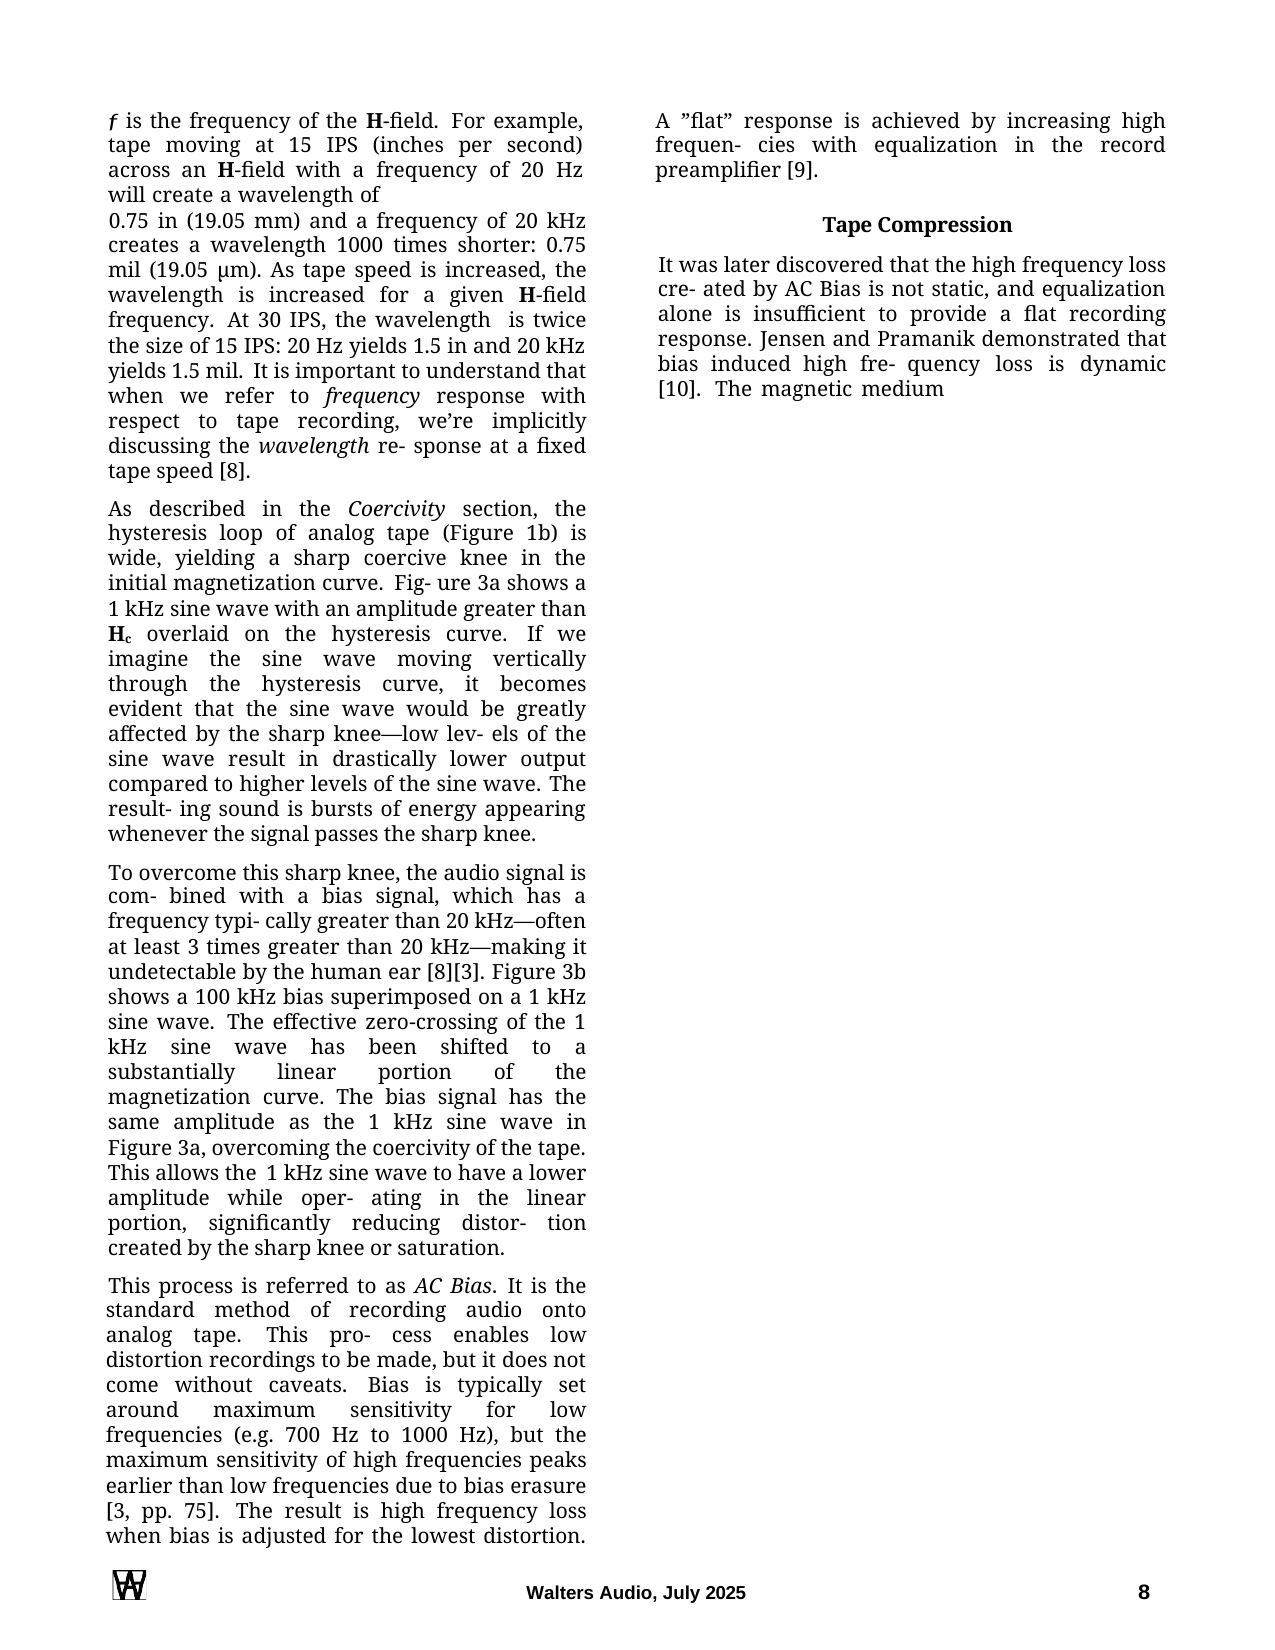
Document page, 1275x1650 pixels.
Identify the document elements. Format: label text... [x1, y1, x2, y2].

text To overcome this sharp knee, the audio signal is com‑ bined with a bias signal, which has a frequency typi‑ cally greater than 20 kHz—often at least 3 times greater than 20 kHz—making it undetectable by the human ear [8][3]. Figure 3b shows a 100 kHz bias superimposed on a 1 kHz sine wave. The effective zero‑crossing of the 1 kHz sine wave has been shifted to a substantially linear portion of the magnetization curve. The bias signal has the same amplitude as the 1 kHz sine wave in Figure 3a, overcoming the coercivity of the tape. This allows the 1 kHz sine wave to have a lower amplitude while oper‑ ating in the linear portion, significantly reducing distor‑ tion created by the sharp knee or saturation. [108, 860, 587, 1261]
picture [112, 1570, 147, 1600]
subtitle Tape Compression [822, 211, 1200, 239]
text As described in the Coercivity section, the hysteresis loop of analog tape (Figure 1b) is wide, yielding a sharp coercive knee in the initial magnetization curve. Fig‑ ure 3a shows a 1 kHz sine wave with an amplitude greater than Hc overlaid on the hysteresis curve. If we imagine the sine wave moving vertically through the hysteresis curve, it becomes evident that the sine wave would be greatly affected by the sharp knee—low lev‑ els of the sine wave result in drastically lower output compared to higher levels of the sine wave. The result‑ ing sound is bursts of energy appearing whenever the signal passes the sharp knee. [108, 497, 587, 848]
text This process is referred to as AC Bias. It is the standard method of recording audio onto analog tape. This pro‑ cess enables low distortion recordings to be made, but it does not come without caveats. Bias is typically set around maximum sensitivity for low frequencies (e.g. 700 Hz to 1000 Hz), but the maximum sensitivity of high frequencies peaks earlier than low frequencies due to bias erasure [3, pp. 75]. The result is high frequency loss when bias is adjusted for the lowest distortion. A ”flat” response is achieved by increasing high frequen‑ cies with equalization in the record preamplifier [9]. [106, 1273, 587, 1549]
text This process is referred to as AC Bias. It is the standard method of recording audio onto analog tape. This pro‑ cess enables low distortion recordings to be made, but it does not come without caveats. Bias is typically set around maximum sensitivity for low frequencies (e.g. 700 Hz to 1000 Hz), but the maximum sensitivity of high frequencies peaks earlier than low frequencies due to bias erasure [3, pp. 75]. The result is high frequency loss when bias is adjusted for the lowest distortion. A ”flat” response is achieved by increasing high frequen‑ cies with equalization in the record preamplifier [9]. [655, 108, 1166, 183]
text 0.75 in (19.05 mm) and a frequency of 20 kHz creates a wavelength 1000 times shorter: 0.75 mil (19.05 μm). As tape speed is increased, the wavelength is increased for a given H‑field frequency. At 30 IPS, the wavelength is twice the size of 15 IPS: 20 Hz yields 1.5 in and 20 kHz yields 1.5 mil. It is important to understand that when we refer to frequency response with respect to tape recording, we’re implicitly discussing the wavelength re‑ sponse at a fixed tape speed [8]. [108, 209, 587, 485]
text f is the frequency of the H‑field. For example, tape moving at 15 IPS (inches per second) across an H‑field with a frequency of 20 Hz will create a wavelength of [108, 108, 583, 209]
text It was later discovered that the high frequency loss cre‑ ated by AC Bias is not static, and equalization alone is insufficient to provide a flat recording response. Jensen and Pramanik demonstrated that bias induced high fre‑ quency loss is dynamic [10]. The magnetic medium [658, 252, 1166, 403]
